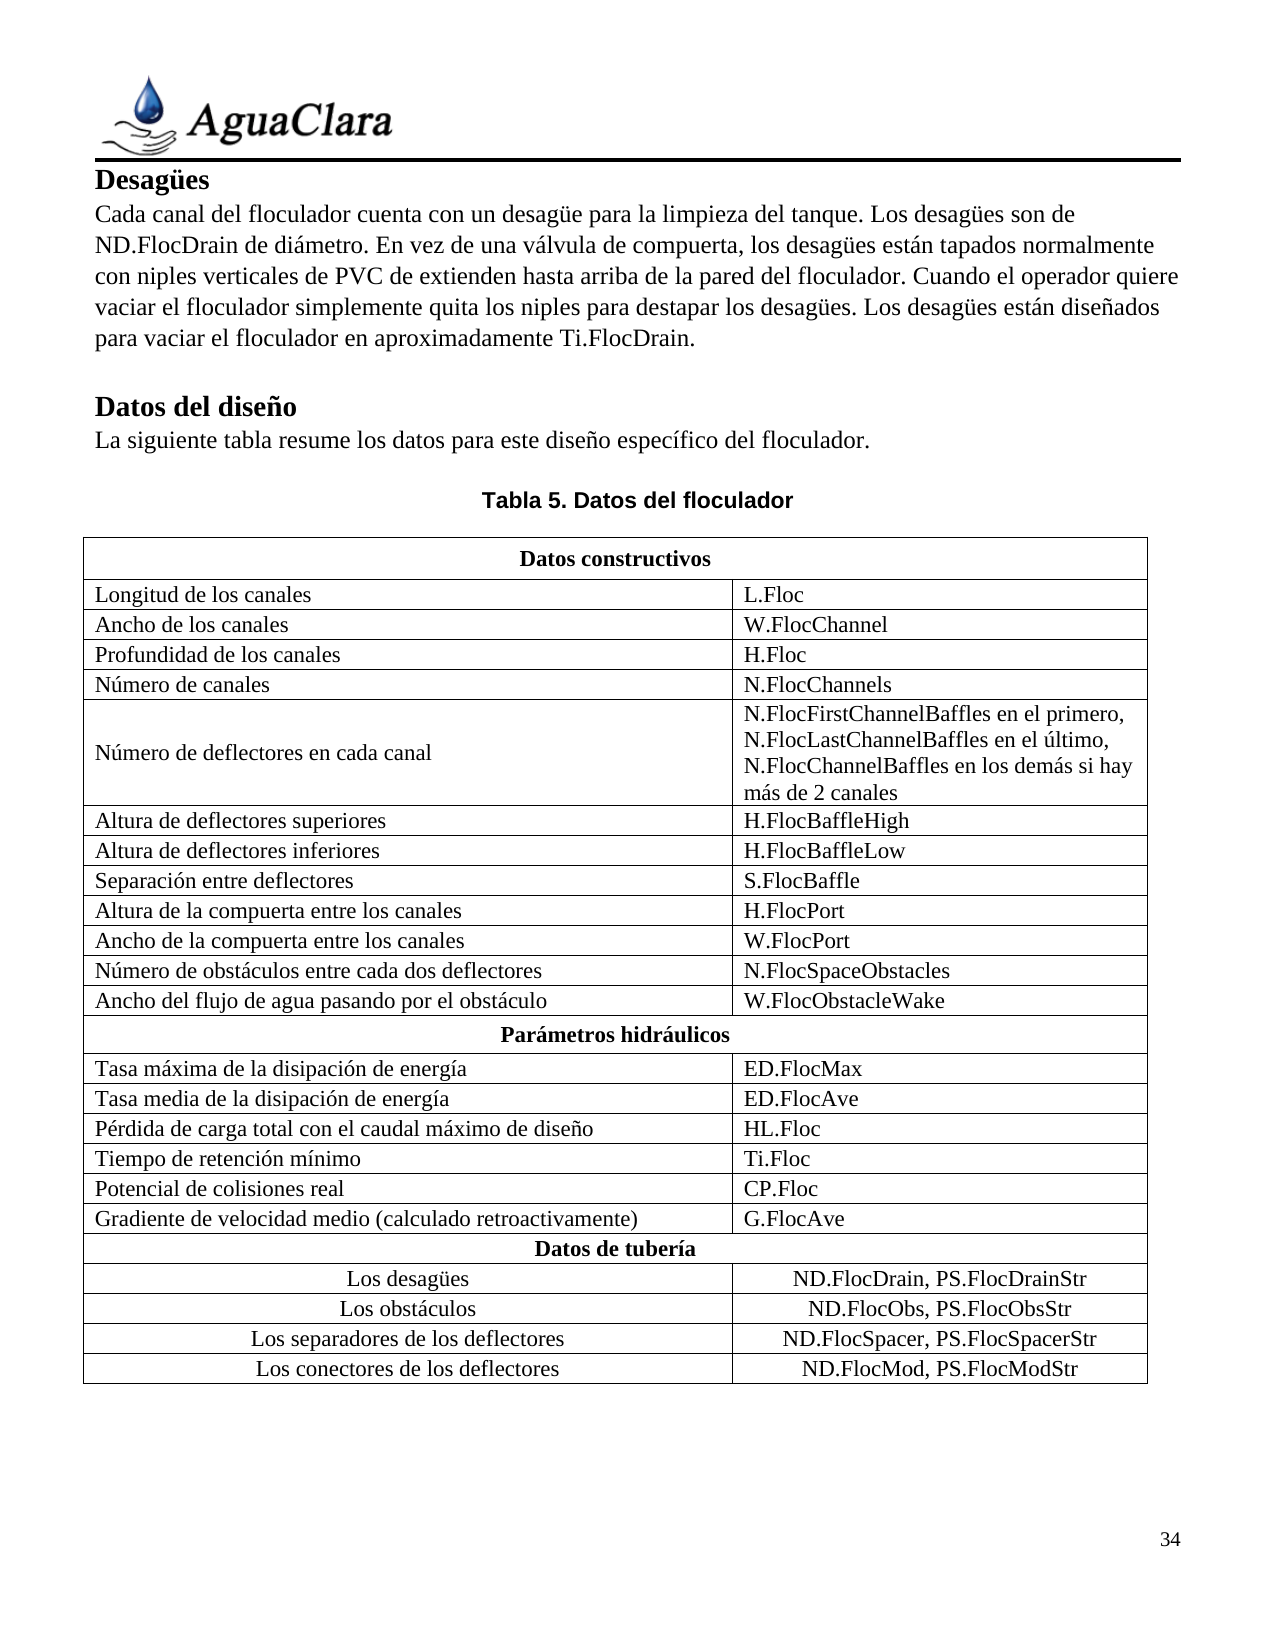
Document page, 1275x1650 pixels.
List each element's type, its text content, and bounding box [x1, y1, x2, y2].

table_cell Ancho del flujo de agua pasando por el obstáculo [84, 986, 732, 1015]
table_cell ND.FlocSpacer, PS.FlocSpacerStr [733, 1324, 1147, 1353]
table_cell H.FlocPort [733, 896, 1147, 925]
text Cada canal del floculador cuenta con un desagüe para la limpieza del tanque. Los desagües son de ND.FlocDrain de diámetro. En vez de una válvula de compuerta, los desagües están tapados normalmente con niples verticales de PVC de extienden hasta arriba de la pared del floculador. Cuando el operador quiere vaciar el floculador simplemente quita los niples para destapar los desagües. Los desagües están diseñados para vaciar el floculador en aproximadamente Ti.FlocDrain. [94, 199, 1181, 352]
table_cell Altura de deflectores superiores [84, 806, 732, 835]
table_cell Parámetros hidráulicos [84, 1016, 1147, 1053]
table_cell Tiempo de retención mínimo [84, 1144, 732, 1173]
table_cell Los conectores de los deflectores [84, 1354, 732, 1383]
table_cell W.FlocPort [733, 926, 1147, 955]
table_cell Altura de deflectores inferiores [84, 836, 732, 865]
table_cell Número de deflectores en cada canal [84, 700, 732, 805]
table_cell Número de obstáculos entre cada dos deflectores [84, 956, 732, 985]
table_cell Pérdida de carga total con el caudal máximo de diseño [84, 1114, 732, 1143]
table_cell ND.FlocDrain, PS.FlocDrainStr [733, 1264, 1147, 1293]
table_cell Datos de tubería [84, 1234, 1147, 1263]
table_cell Gradiente de velocidad medio (calculado retroactivamente) [84, 1204, 732, 1233]
table_cell Separación entre deflectores [84, 866, 732, 895]
table_cell Número de canales [84, 670, 732, 699]
table_cell G.FlocAve [733, 1204, 1147, 1233]
table_cell W.FlocChannel [733, 610, 1147, 639]
table_cell Potencial de colisiones real [84, 1174, 732, 1203]
table_cell N.FlocFirstChannelBaffles en el primero, N.FlocLastChannelBaffles en el último, N.FlocChannelBaffles en los demás si hay más de 2 canales [733, 700, 1147, 805]
text La siguiente tabla resume los datos para este diseño específico del floculador. [94, 425, 1181, 454]
table_cell H.FlocBaffleHigh [733, 806, 1147, 835]
table_cell Tasa media de la disipación de energía [84, 1084, 732, 1113]
table_cell Los separadores de los deflectores [84, 1324, 732, 1353]
subtitle Datos del diseño [94, 389, 1181, 423]
table_cell CP.Floc [733, 1174, 1147, 1203]
table_cell Tasa máxima de la disipación de energía [84, 1054, 732, 1083]
table_cell ND.FlocObs, PS.FlocObsStr [733, 1294, 1147, 1323]
table_cell Los obstáculos [84, 1294, 732, 1323]
table_cell L.Floc [733, 580, 1147, 609]
table_cell Ti.Floc [733, 1144, 1147, 1173]
table_cell Altura de la compuerta entre los canales [84, 896, 732, 925]
table_cell Profundidad de los canales [84, 640, 732, 669]
table_cell ED.FlocAve [733, 1084, 1147, 1113]
table_cell S.FlocBaffle [733, 866, 1147, 895]
table_header Datos constructivos [84, 538, 1147, 579]
table_cell Ancho de la compuerta entre los canales [84, 926, 732, 955]
picture [94, 75, 412, 158]
table_cell ND.FlocMod, PS.FlocModStr [733, 1354, 1147, 1383]
table_cell ED.FlocMax [733, 1054, 1147, 1083]
table_cell HL.Floc [733, 1114, 1147, 1143]
subtitle Desagües [94, 162, 1181, 196]
table_cell W.FlocObstacleWake [733, 986, 1147, 1015]
table_cell N.FlocChannels [733, 670, 1147, 699]
table_cell Los desagües [84, 1264, 732, 1293]
table_cell H.FlocBaffleLow [733, 836, 1147, 865]
table_cell Longitud de los canales [84, 580, 732, 609]
table_cell N.FlocSpaceObstacles [733, 956, 1147, 985]
table_cell H.Floc [733, 640, 1147, 669]
table_cell Ancho de los canales [84, 610, 732, 639]
